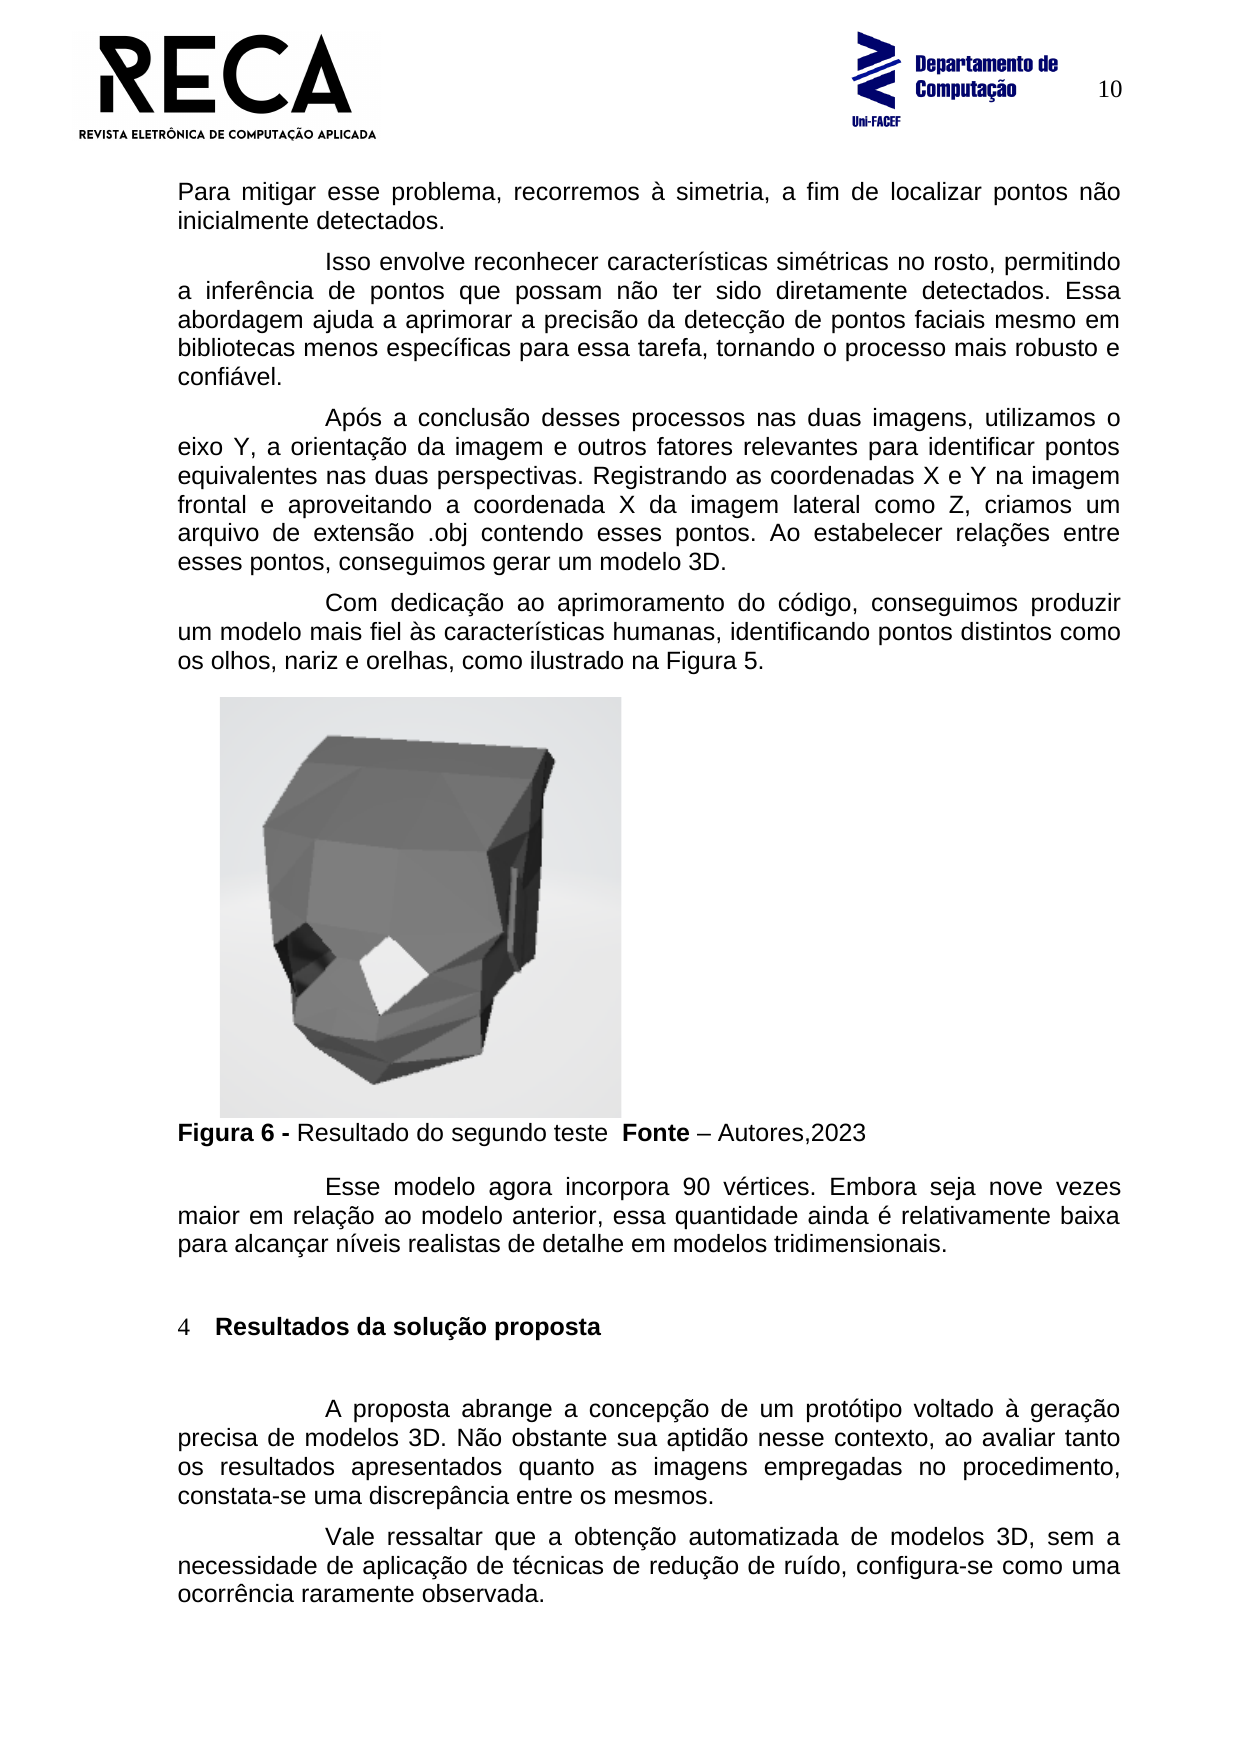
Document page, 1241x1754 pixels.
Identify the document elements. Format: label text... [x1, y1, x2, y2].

text Esse modelo agora incorpora 90 vértices. Embora seja nove vezes maior em relação ao modelo anterior, essa quantidade ainda é relativamente baixa para alcançar níveis realistas de detalhe em modelos tridimensionais. [177, 1172, 1122, 1258]
text Após a conclusão desses processos nas duas imagens, utilizamos o eixo Y, a orientação da imagem e outros fatores relevantes para identificar pontos equivalentes nas duas perspectivas. Registrando as coordenadas X e Y na imagem frontal e aproveitando a coordenada X da imagem lateral como Z, criamos um arquivo de extensão .obj contendo esses pontos. Ao estabelecer relações entre esses pontos, conseguimos gerar um modelo 3D. [177, 403, 1122, 576]
picture [811, 13, 1098, 144]
text Isso envolve reconhecer características simétricas no rosto, permitindo a inferência de pontos que possam não ter sido diretamente detectados. Essa abordagem ajuda a aprimorar a precisão da detecção de pontos faciais mesmo em bibliotecas menos específicas para essa tarefa, tornando o processo mais robusto e confiável. [177, 247, 1122, 391]
text Vale ressaltar que a obtenção automatizada de modelos 3D, sem a necessidade de aplicação de técnicas de redução de ruído, configura-se como uma ocorrência raramente observada. [177, 1522, 1122, 1608]
picture [219, 697, 622, 1118]
text Figura 6 - Resultado do segundo teste Fonte – Autores,2023 [177, 1118, 1122, 1147]
text A proposta abrange a concepção de um protótipo voltado à geração precisa de modelos 3D. Não obstante sua aptidão nesse contexto, ao avaliar tanto os resultados apresentados quanto as imagens empregadas no procedimento, constata-se uma discrepância entre os mesmos. [177, 1394, 1122, 1509]
list Resultados da solução proposta [177, 1312, 1122, 1341]
picture [71, 31, 381, 141]
text Com dedicação ao aprimoramento do código, conseguimos produzir um modelo mais fiel às características humanas, identificando pontos distintos como os olhos, nariz e orelhas, como ilustrado na Figura 5. [177, 588, 1122, 675]
